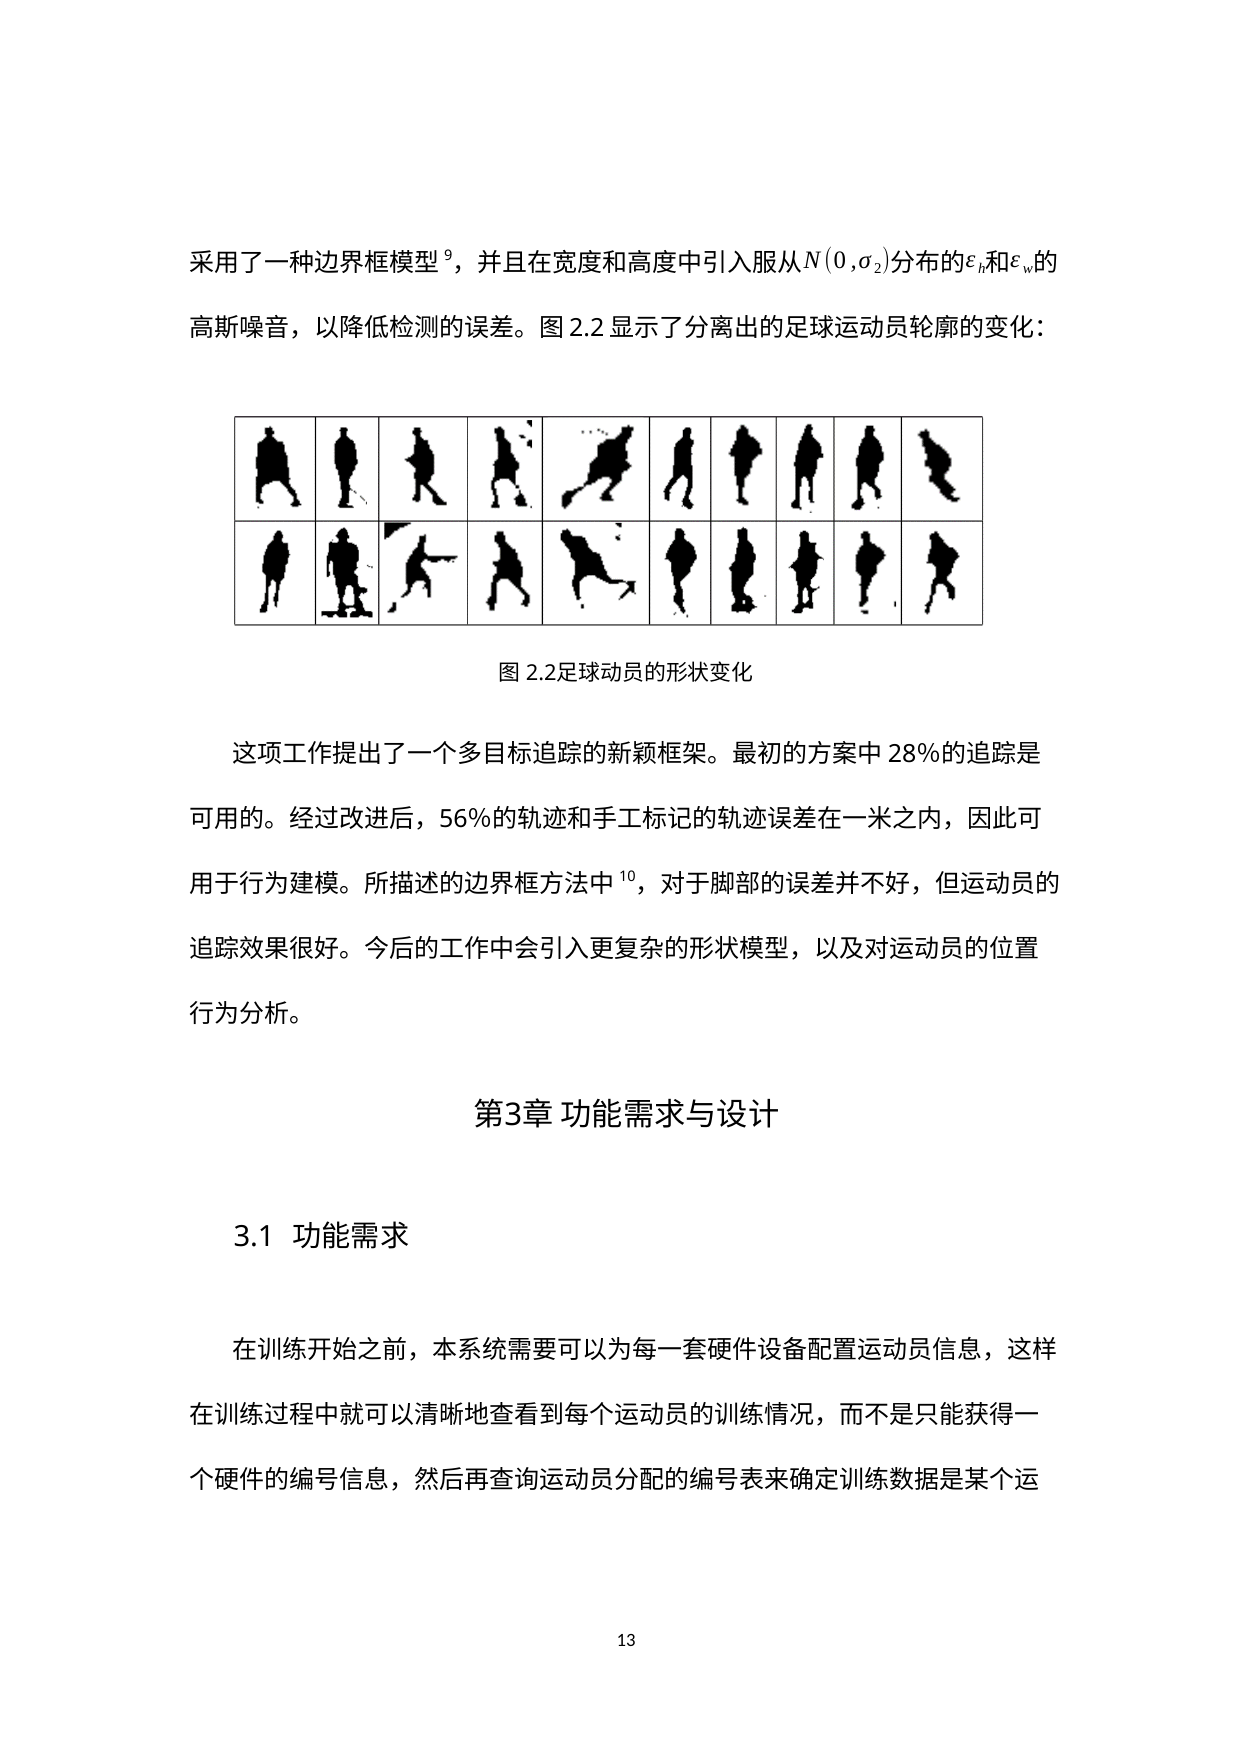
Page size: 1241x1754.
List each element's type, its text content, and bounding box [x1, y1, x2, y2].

picture [232, 413, 985, 630]
text 图 2.2足球动员的形状变化 [189, 654, 1063, 687]
subtitle 功能需求 [233, 1202, 1063, 1267]
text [189, 1315, 1063, 1510]
text 这项工作提出了一个多目标追踪的新颖框架。最初的方案中28％的追踪是可用的。经过改进后，56％的轨迹和手工标记的轨迹误差在一米之内，因此可用于行为建模。所描述的边界框方法中10，对于脚部的误差并不好，但运动员的追踪效果很好。今后的工作中会引入更复杂的形状模型，以及对运动员的位置行为分析。 [189, 719, 1063, 1044]
subtitle 功能需求与设计 [189, 1079, 1063, 1144]
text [189, 228, 1063, 358]
